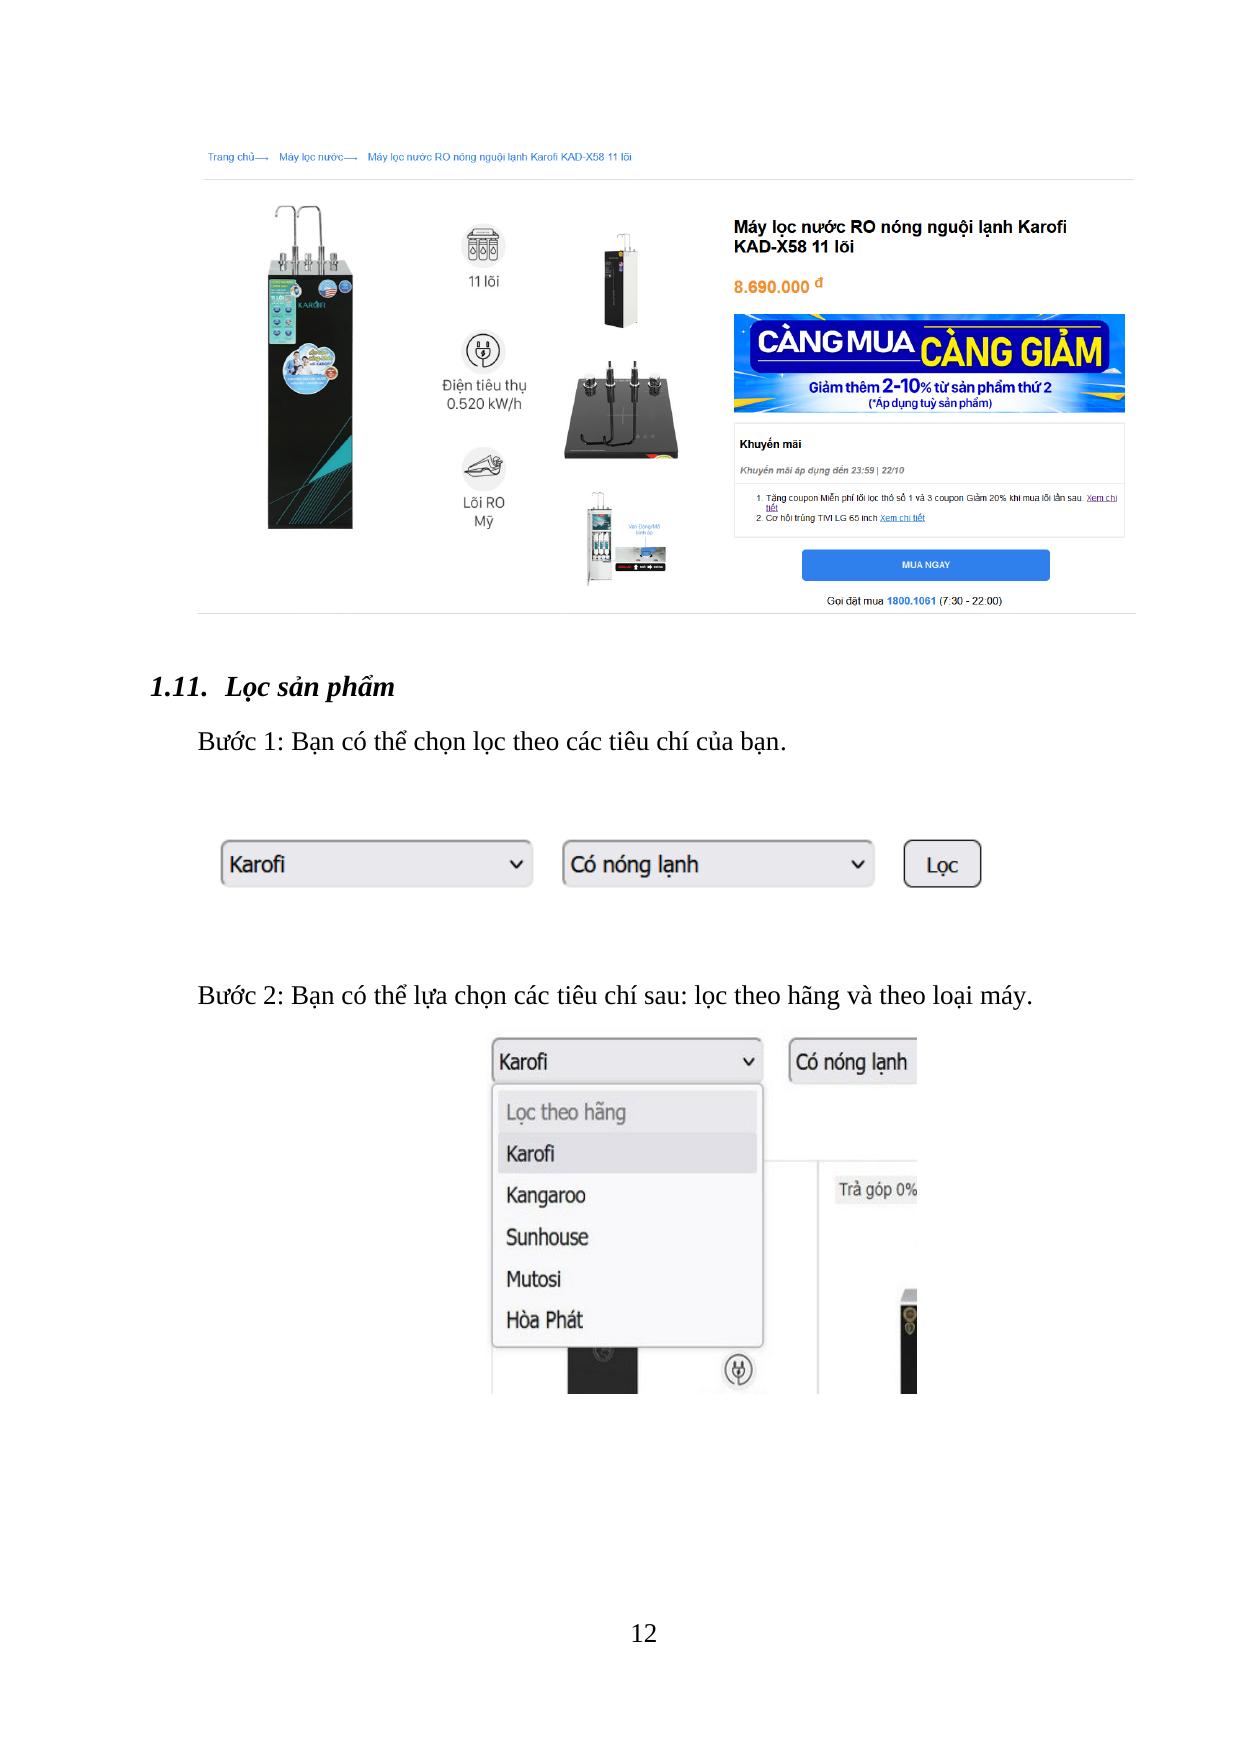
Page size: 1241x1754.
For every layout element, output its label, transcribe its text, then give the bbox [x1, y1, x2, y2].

picture [197, 787, 1054, 948]
subtitle Lọc sản phẩm [150, 669, 1090, 703]
picture [373, 1010, 917, 1394]
text Bước 2: Bạn có thể lựa chọn các tiêu chí sau: lọc theo hãng và theo loại máy. [150, 979, 1090, 1010]
picture [197, 150, 1136, 614]
text Bước 1: Bạn có thể chọn lọc theo các tiêu chí của bạn. [150, 725, 1090, 756]
